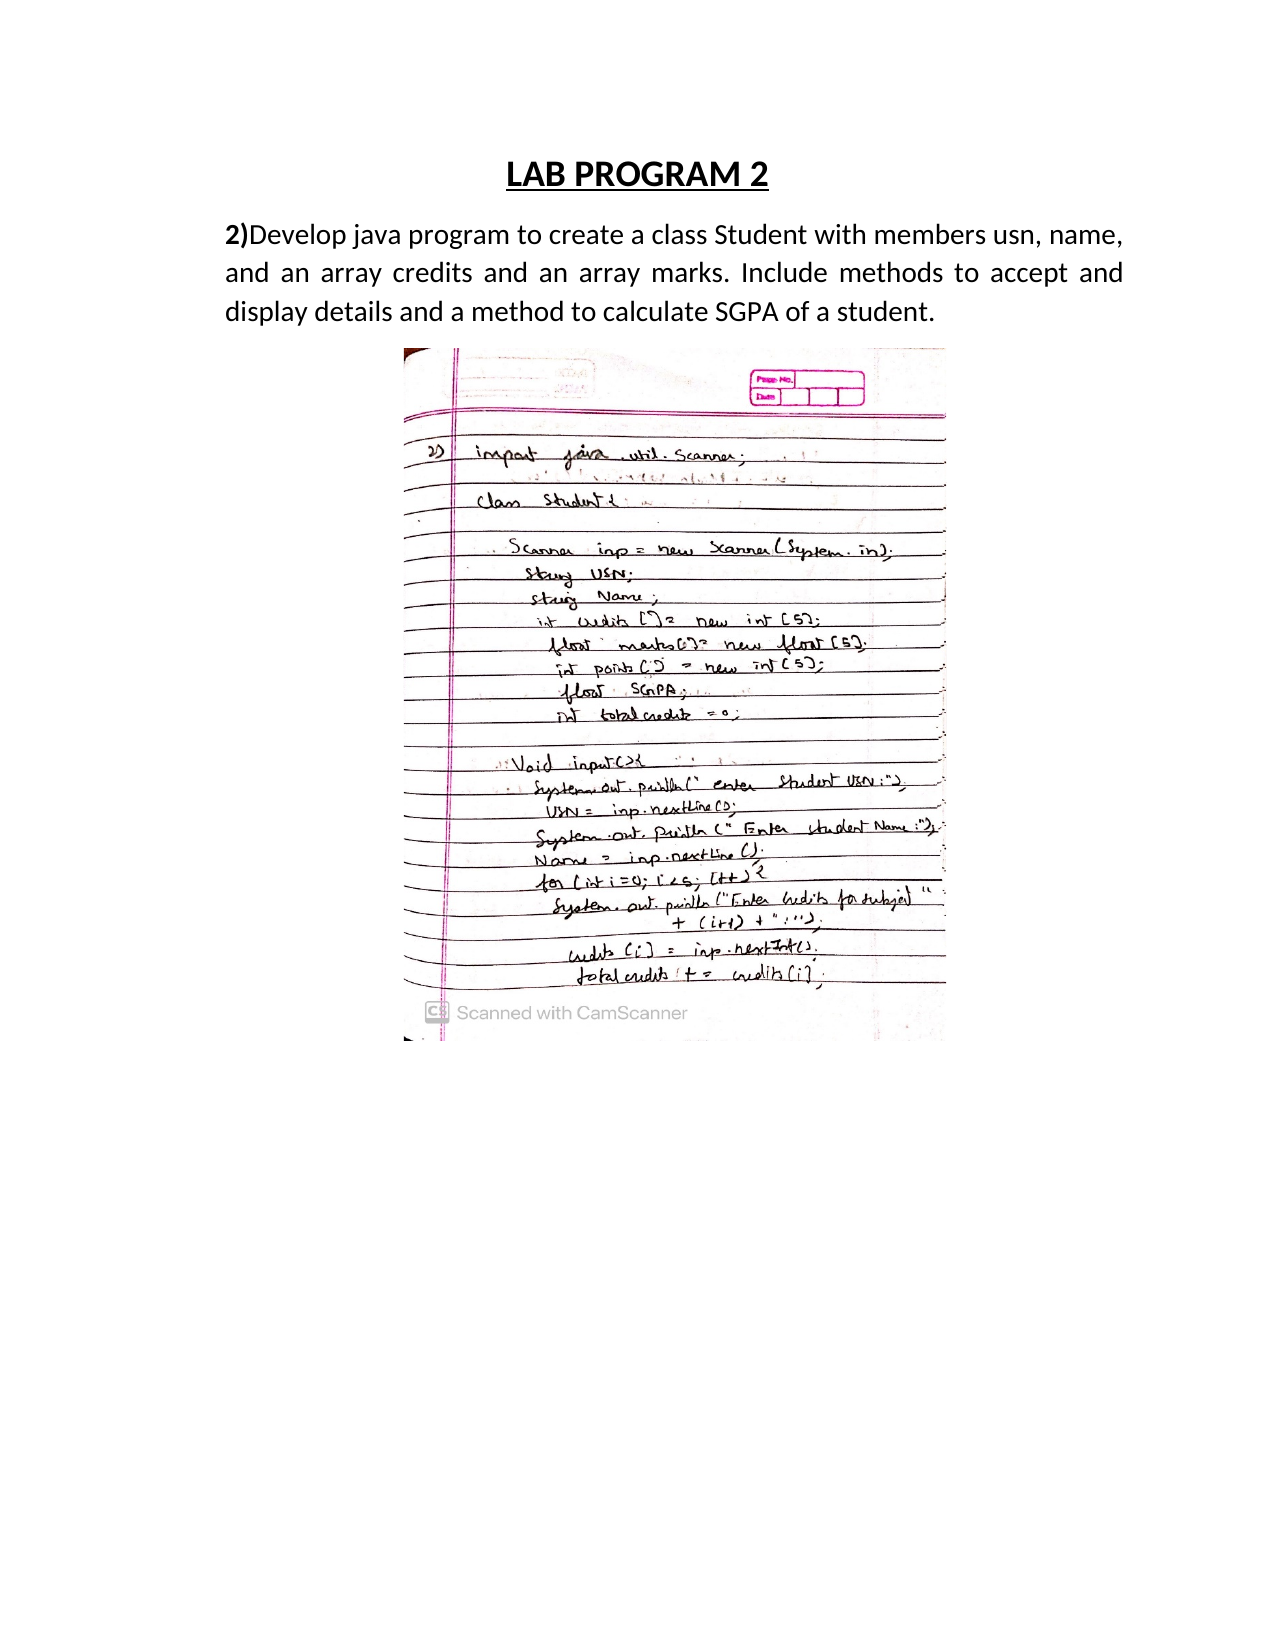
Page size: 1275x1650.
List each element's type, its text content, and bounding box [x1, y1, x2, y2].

picture [403, 348, 947, 1041]
text LAB PROGRAM 2 [150, 150, 1125, 196]
text 2)Develop java program to create a class Student with members usn, name, and an array credits and an array marks. Include methods to accept and display details and a method to calculate SGPA of a student. [225, 216, 1125, 329]
